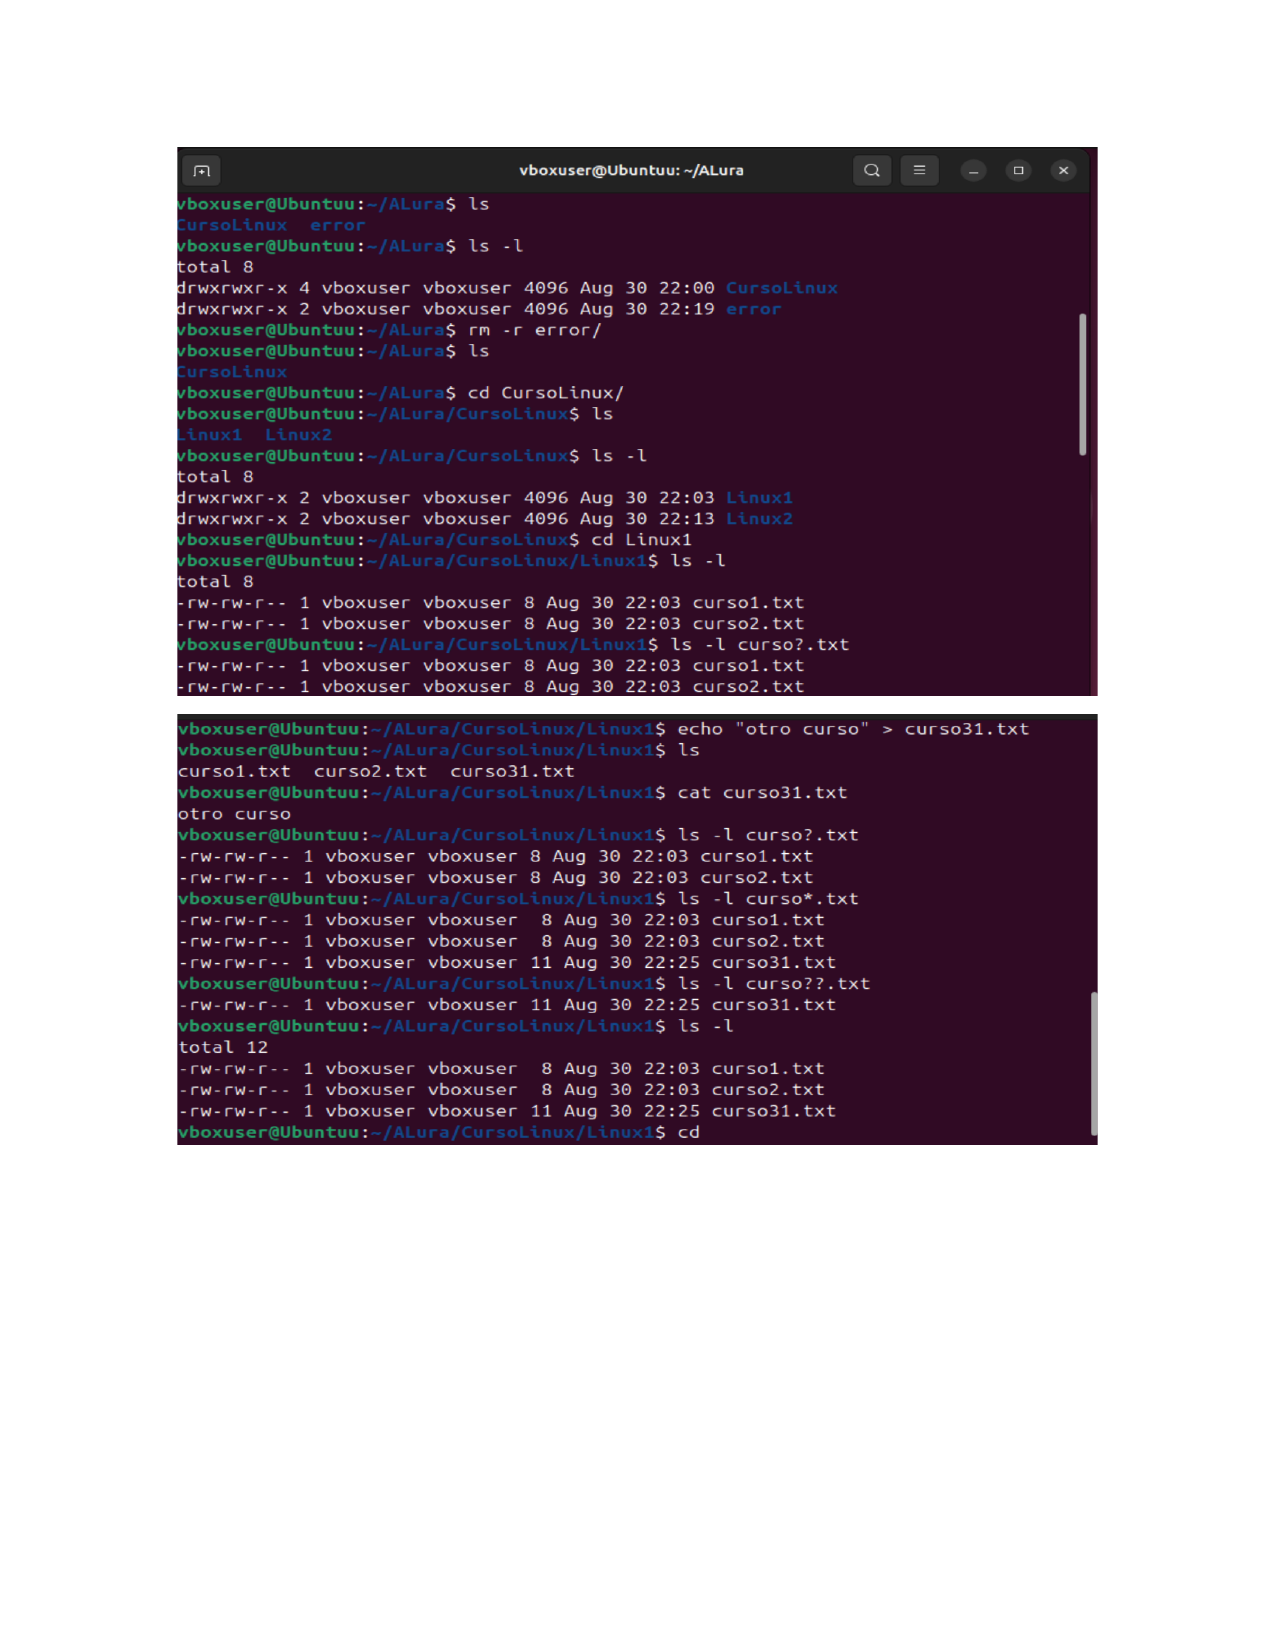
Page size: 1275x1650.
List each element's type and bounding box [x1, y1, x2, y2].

picture [177, 147, 1098, 696]
picture [177, 714, 1098, 1145]
